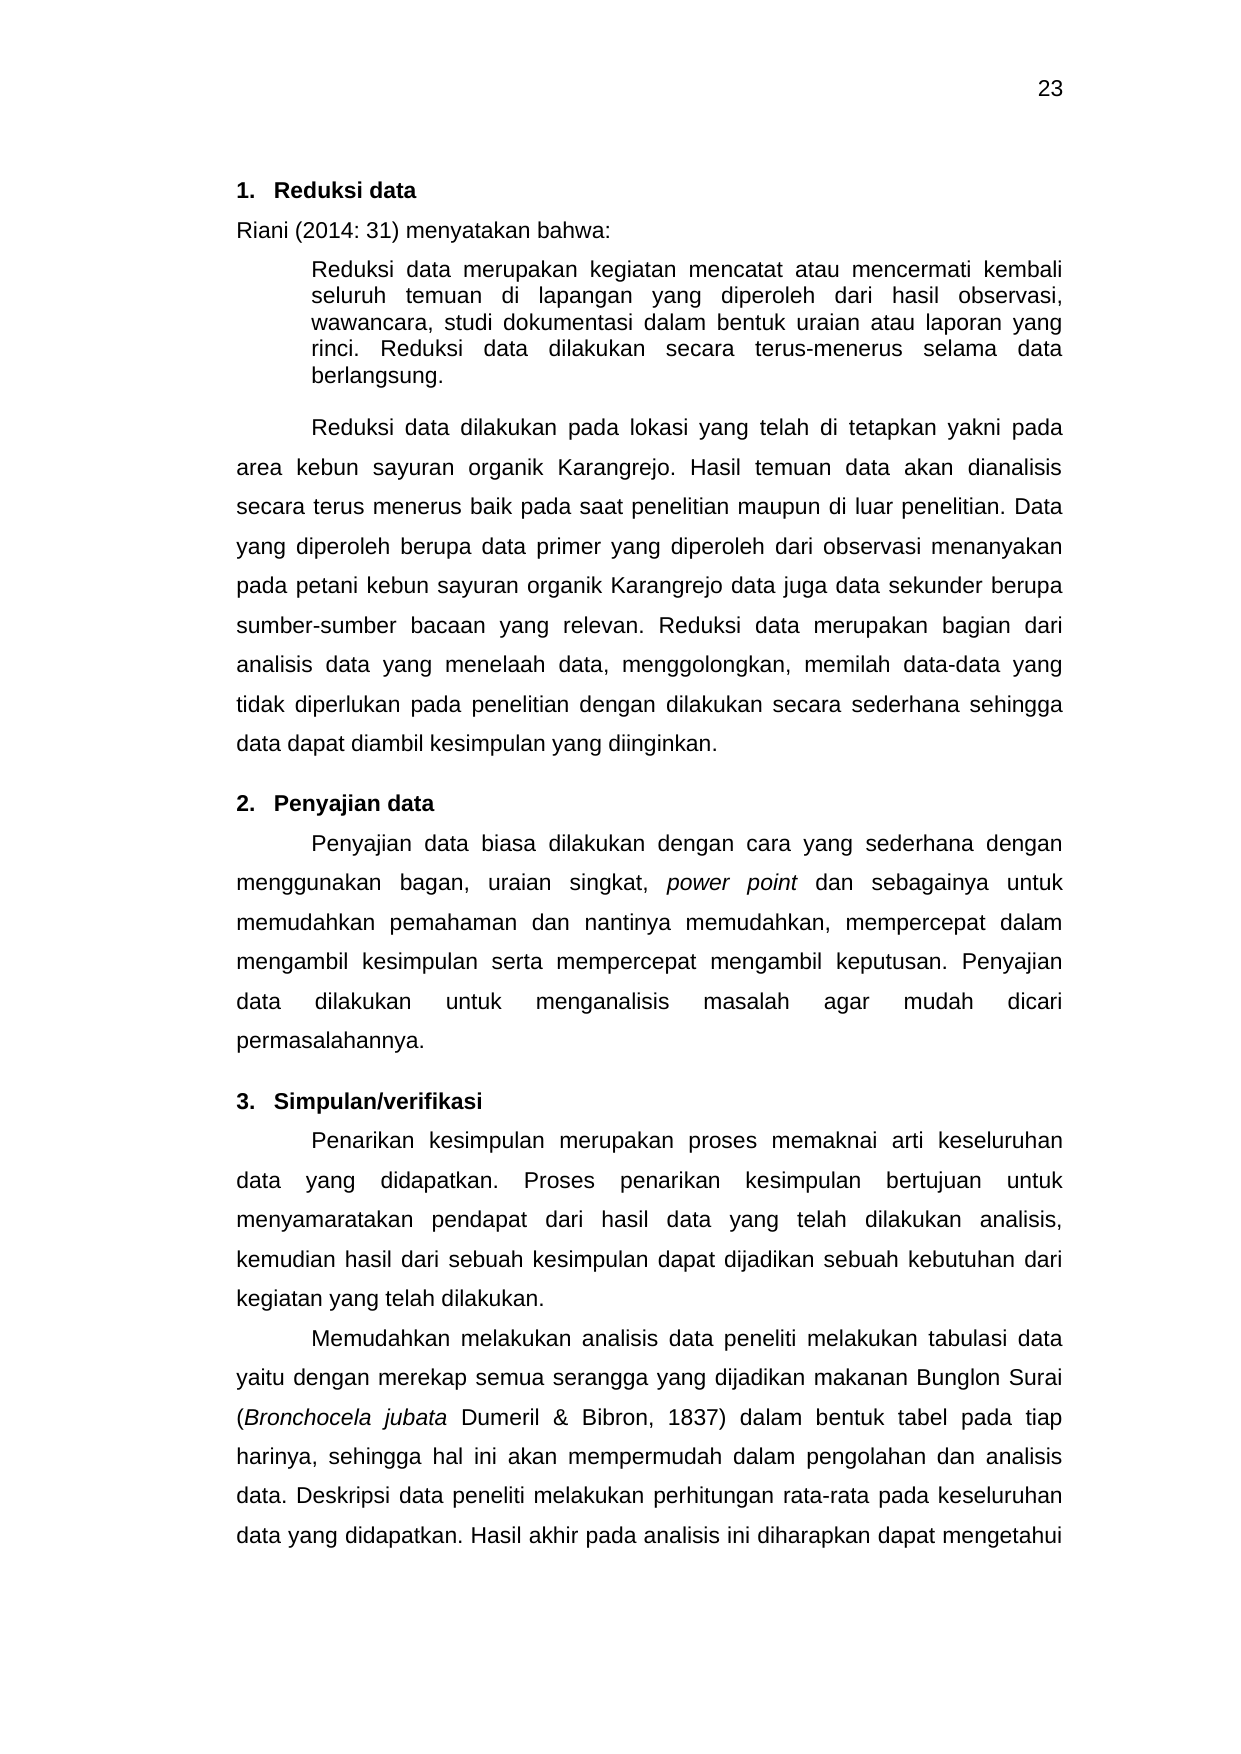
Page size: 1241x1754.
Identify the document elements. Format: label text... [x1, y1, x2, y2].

list Penyajian data [236, 790, 1063, 817]
text Reduksi data dilakukan pada lokasi yang telah di tetapkan yakni pada area kebun sayuran organik Karangrejo. Hasil temuan data akan dianalisis secara terus menerus baik pada saat penelitian maupun di luar penelitian. Data yang diperoleh berupa data primer yang diperoleh dari observasi menanyakan pada petani kebun sayuran organik Karangrejo data juga data sekunder berupa sumber-sumber bacaan yang relevan. Reduksi data merupakan bagian dari analisis data yang menelaah data, menggolongkan, memilah data-data yang tidak diperlukan pada penelitian dengan dilakukan secara sederhana sehingga data dapat diambil kesimpulan yang diinginkan. [236, 414, 1063, 756]
text Riani (2014: 31) menyatakan bahwa: [236, 217, 1063, 243]
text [236, 1324, 1063, 1548]
text Penyajian data biasa dilakukan dengan cara yang sederhana dengan menggunakan bagan, uraian singkat, power point dan sebagainya untuk memudahkan pemahaman dan nantinya memudahkan, mempercepat dalam mengambil kesimpulan serta mempercepat mengambil keputusan. Penyajian data dilakukan untuk menganalisis masalah agar mudah dicari permasalahannya. [236, 830, 1063, 1054]
list Simpulan/verifikasi [236, 1088, 1063, 1114]
list Reduksi data [236, 177, 1063, 203]
text Penarikan kesimpulan merupakan proses memaknai arti keseluruhan data yang didapatkan. Proses penarikan kesimpulan bertujuan untuk menyamaratakan pendapat dari hasil data yang telah dilakukan analisis, kemudian hasil dari sebuah kesimpulan dapat dijadikan sebuah kebutuhan dari kegiatan yang telah dilakukan. [236, 1127, 1063, 1311]
text Reduksi data merupakan kegiatan mencatat atau mencermati kembali seluruh temuan di lapangan yang diperoleh dari hasil observasi, wawancara, studi dokumentasi dalam bentuk uraian atau laporan yang rinci. Reduksi data dilakukan secara terus-menerus selama data berlangsung. [311, 256, 1063, 388]
